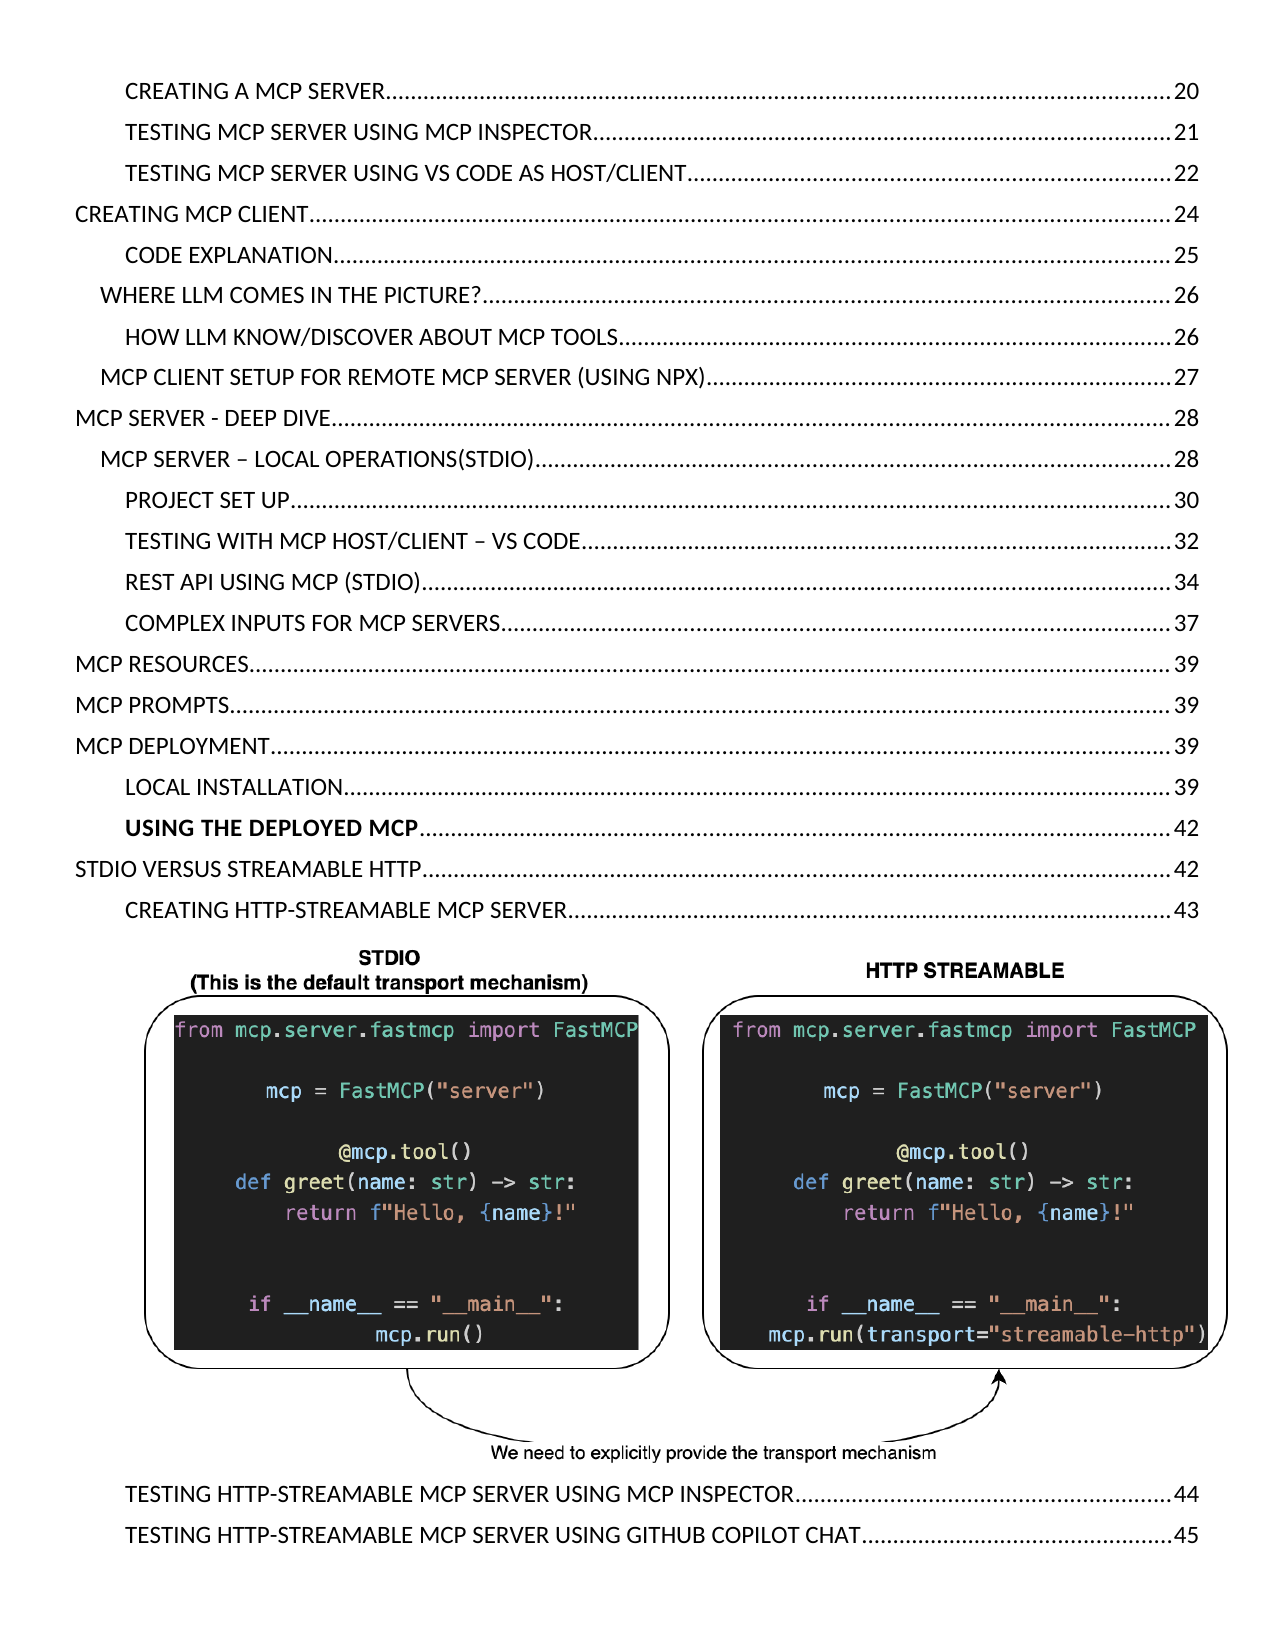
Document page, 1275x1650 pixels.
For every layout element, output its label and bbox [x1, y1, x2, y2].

picture [125, 934, 1250, 1479]
